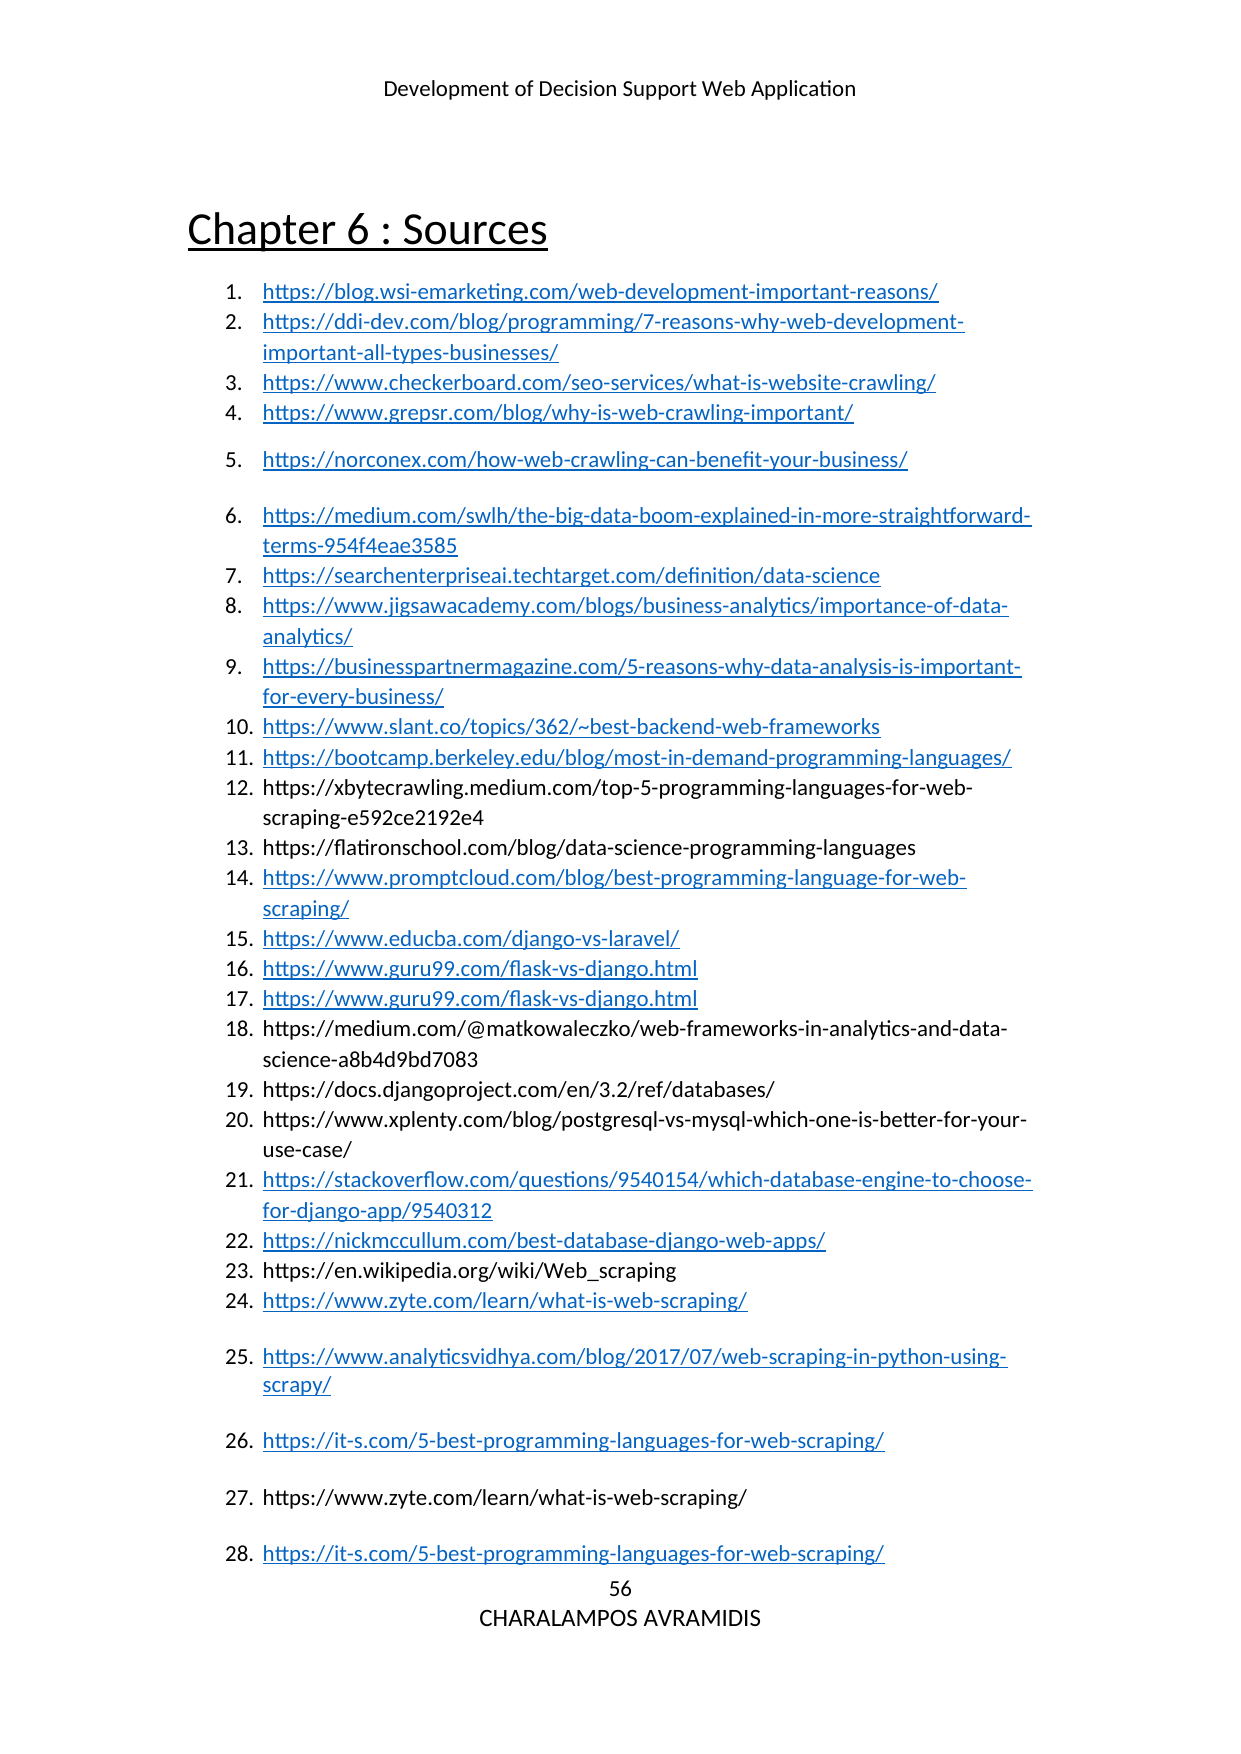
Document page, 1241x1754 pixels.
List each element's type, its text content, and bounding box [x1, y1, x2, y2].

list https://it-s.com/5-best-programming-languages-for-web-scraping/ [225, 1427, 1053, 1454]
list https://www.guru99.com/flask-vs-django.html [225, 984, 1053, 1012]
list https://www.grepsr.com/blog/why-is-web-crawling-important/ [225, 398, 1053, 426]
list https://en.wikipedia.org/wiki/Web_scraping [225, 1256, 1053, 1284]
list https://www.jigsawacademy.com/blogs/business-analytics/importance-of-data-analytics/ [225, 592, 1053, 650]
list https://nickmccullum.com/best-database-django-web-apps/ [225, 1226, 1053, 1254]
list https://www.promptcloud.com/blog/best-programming-language-for-web-scraping/ [225, 863, 1053, 922]
list https://www.zyte.com/learn/what-is-web-scraping/ [225, 1483, 1053, 1511]
list https://norconex.com/how-web-crawling-can-benefit-your-business/ [225, 445, 1053, 473]
list https://www.analyticsvidhya.com/blog/2017/07/web-scraping-in-python-using-scrapy/ [225, 1342, 1053, 1398]
list https://medium.com/@matkowaleczko/web-frameworks-in-analytics-and-data-science-a8b4d9bd7083 [225, 1014, 1053, 1073]
list https://bootcamp.berkeley.edu/blog/most-in-demand-programming-languages/ [225, 743, 1053, 771]
list https://businesspartnermagazine.com/5-reasons-why-data-analysis-is-important-for-every-business/ [225, 652, 1053, 710]
list https://medium.com/swlh/the-big-data-boom-explained-in-more-straightforward-terms-954f4eae3585 [225, 501, 1053, 559]
list https://flatironschool.com/blog/data-science-programming-languages [225, 833, 1053, 861]
list https://xbytecrawling.medium.com/top-5-programming-languages-for-web-scraping-e592ce2192e4 [225, 773, 1053, 831]
list https://stackoverflow.com/questions/9540154/which-database-engine-to-choose-for-django-app/9540312 [225, 1166, 1053, 1224]
list https://www.xplenty.com/blog/postgresql-vs-mysql-which-one-is-better-for-your-use-case/ [225, 1105, 1053, 1163]
list https://ddi-dev.com/blog/programming/7-reasons-why-web-development-important-all-types-businesses/ [225, 307, 1053, 366]
list https://www.guru99.com/flask-vs-django.html [225, 954, 1053, 982]
list https://www.educba.com/django-vs-laravel/ [225, 924, 1053, 952]
list https://it-s.com/5-best-programming-languages-for-web-scraping/ [225, 1539, 1053, 1567]
list https://docs.djangoproject.com/en/3.2/ref/databases/ [225, 1075, 1053, 1103]
text Chapter 6 : Sources [187, 200, 1053, 256]
list https://www.zyte.com/learn/what-is-web-scraping/ [225, 1286, 1053, 1314]
list https://www.checkerboard.com/seo-services/what-is-website-crawling/ [225, 368, 1053, 396]
list https://www.slant.co/topics/362/~best-backend-web-frameworks [225, 712, 1053, 741]
list https://blog.wsi-emarketing.com/web-development-important-reasons/ [225, 277, 1053, 305]
list https://searchenterpriseai.techtarget.com/definition/data-science [225, 561, 1053, 589]
